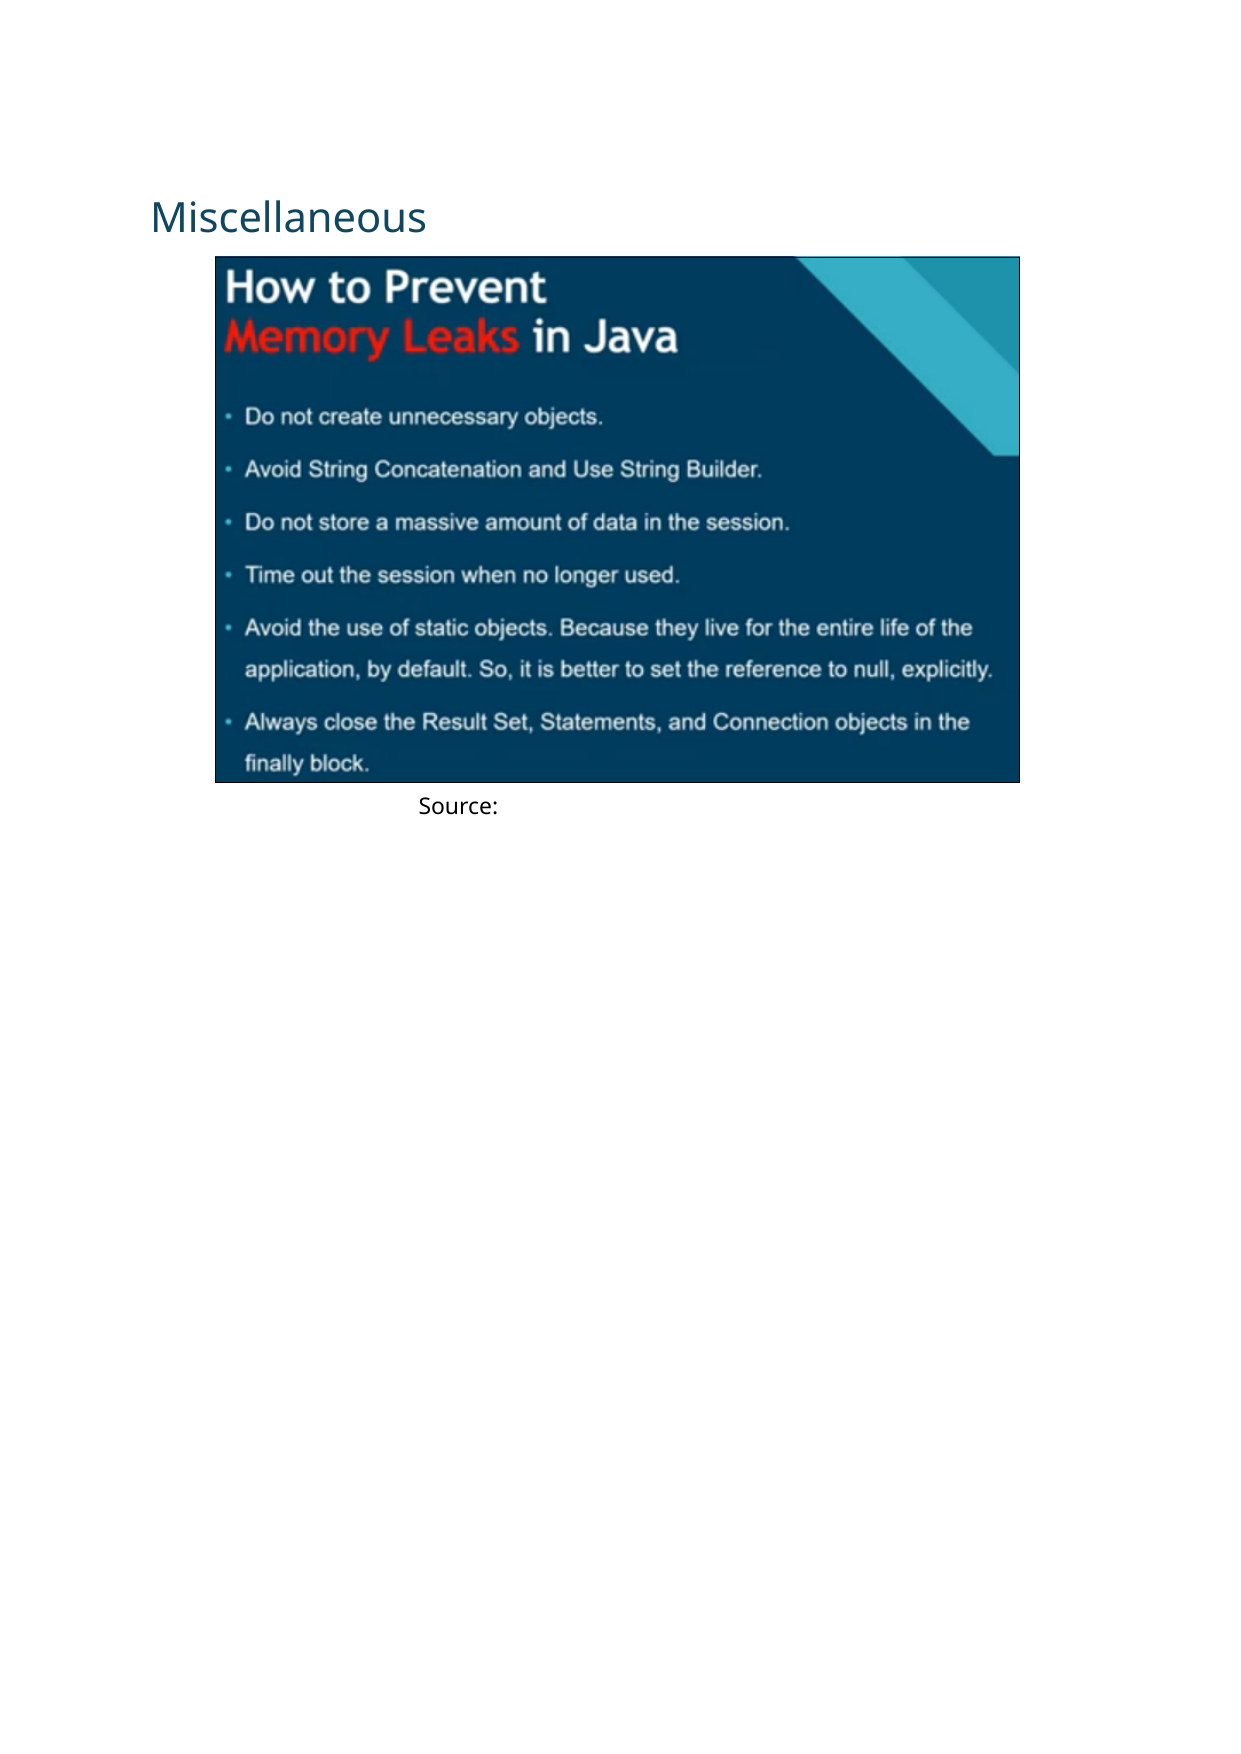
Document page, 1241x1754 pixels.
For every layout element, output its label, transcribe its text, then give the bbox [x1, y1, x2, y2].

subtitle Miscellaneous [150, 187, 1090, 244]
picture [216, 258, 1019, 782]
